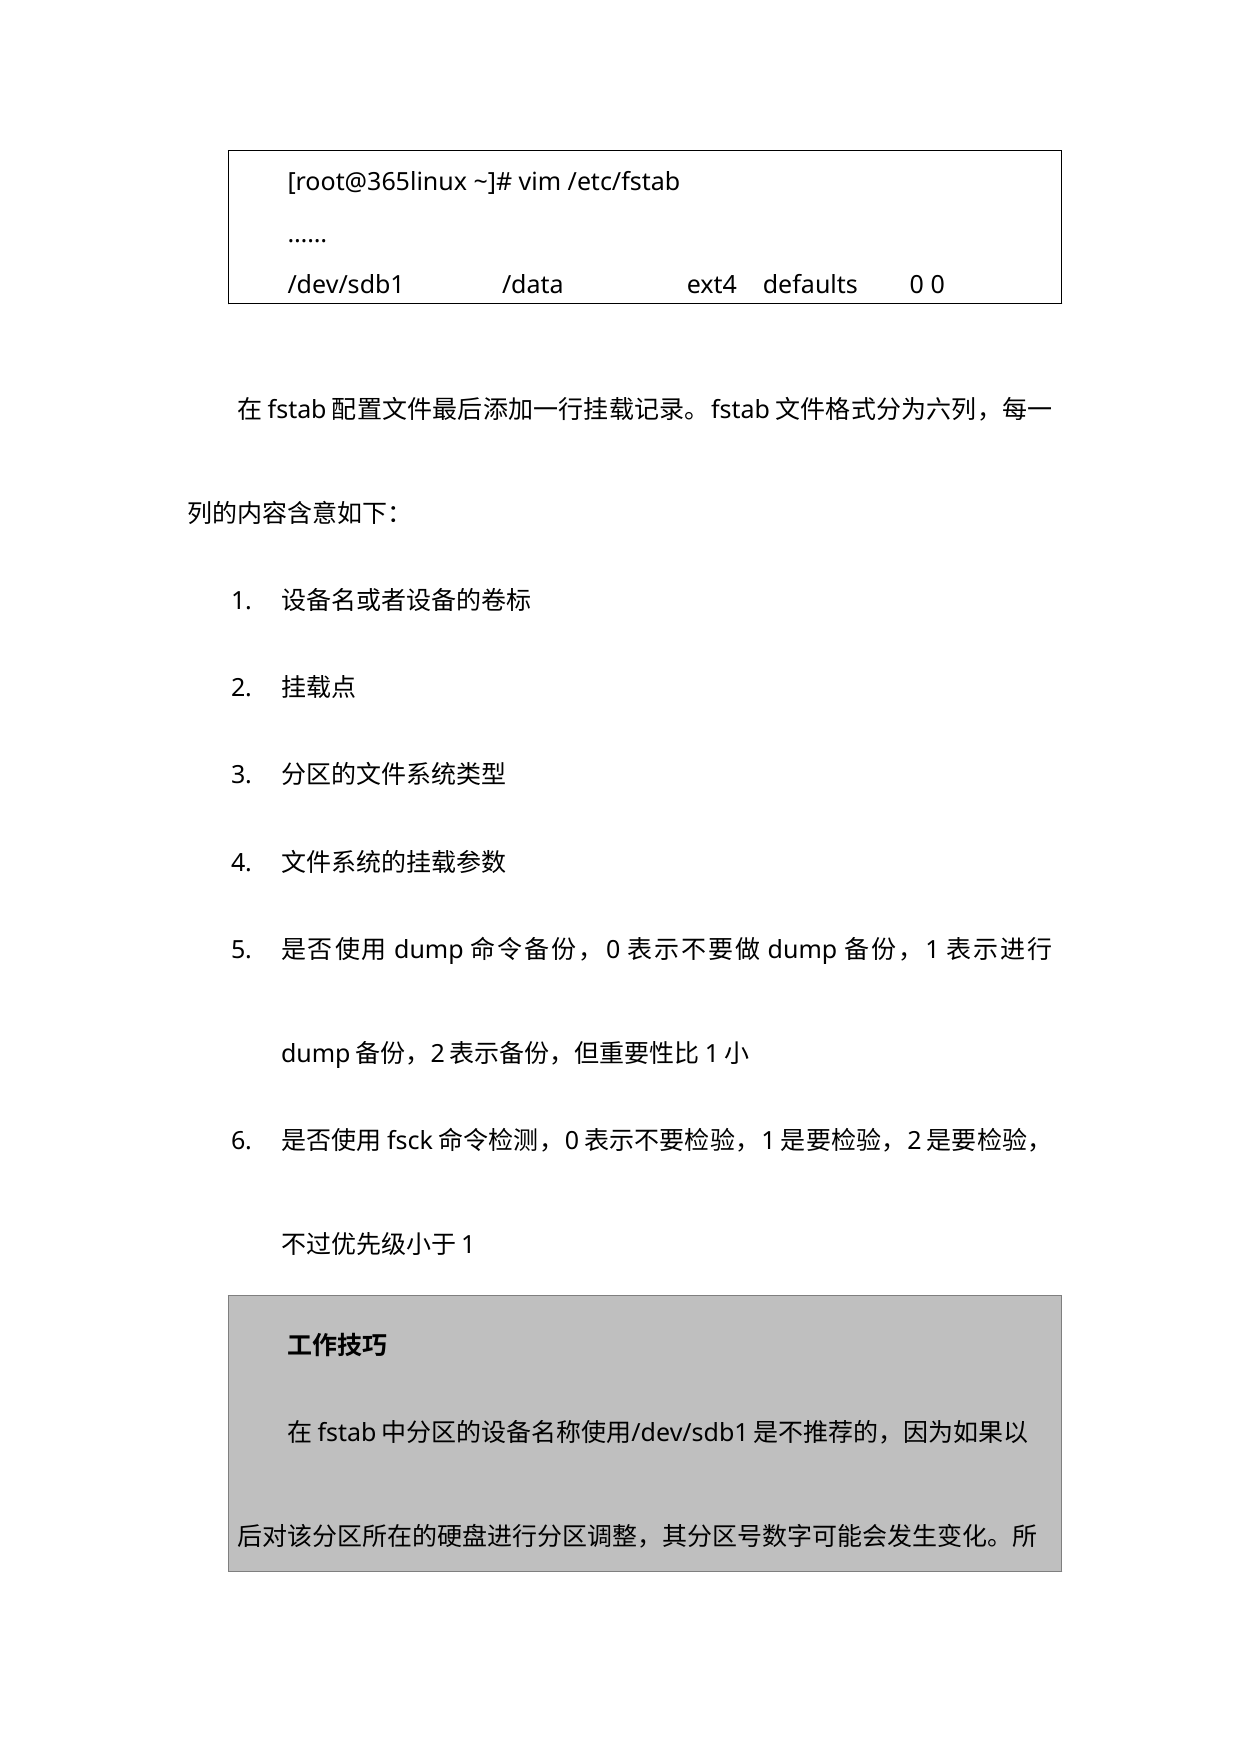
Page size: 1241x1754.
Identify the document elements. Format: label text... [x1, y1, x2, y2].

text [root@365linux ~]# vim /etc/fstab [229, 151, 1061, 198]
list 文件系统的挂载参数 [231, 826, 1053, 895]
text 工作技巧 [229, 1296, 1061, 1378]
text …… [229, 202, 1061, 250]
list 分区的文件系统类型 [231, 738, 1053, 808]
list 是否使用fsck命令检测，0表示不要检验，1是要检验，2是要检验，不过优先级小于1 [231, 1104, 1053, 1277]
list 是否使用dump命令备份，0表示不要做dump备份，1表示进行dump备份，2表示备份，但重要性比1小 [231, 913, 1053, 1086]
text /dev/sdb1 /data ext4 defaults 0 0 [229, 253, 1061, 303]
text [229, 1382, 1061, 1571]
list 设备名或者设备的卷标 [231, 564, 1053, 633]
text 在fstab配置文件最后添加一行挂载记录。fstab文件格式分为六列，每一列的内容含意如下： [187, 373, 1053, 546]
list 挂载点 [231, 651, 1053, 720]
